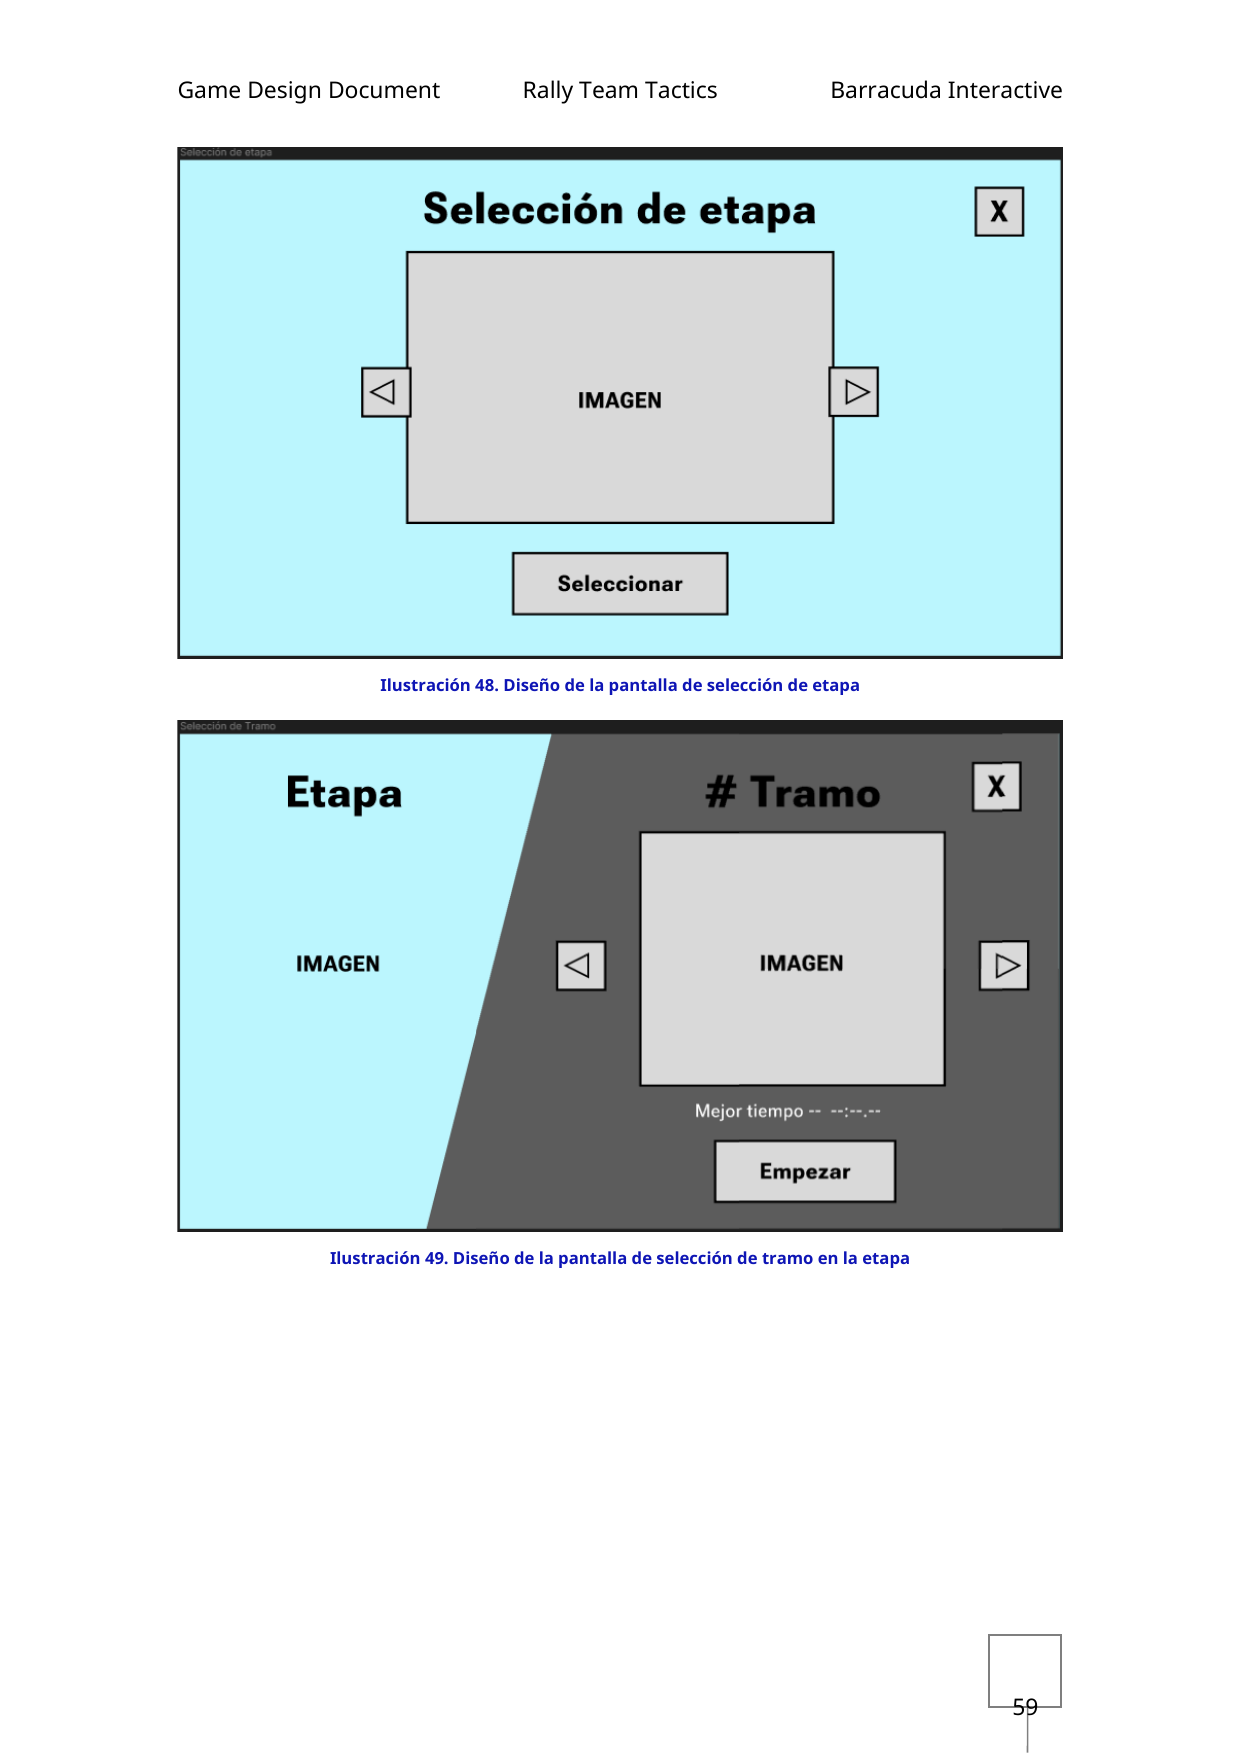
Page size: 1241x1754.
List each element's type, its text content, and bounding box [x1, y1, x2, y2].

picture [177, 720, 1063, 1232]
picture [177, 147, 1063, 659]
